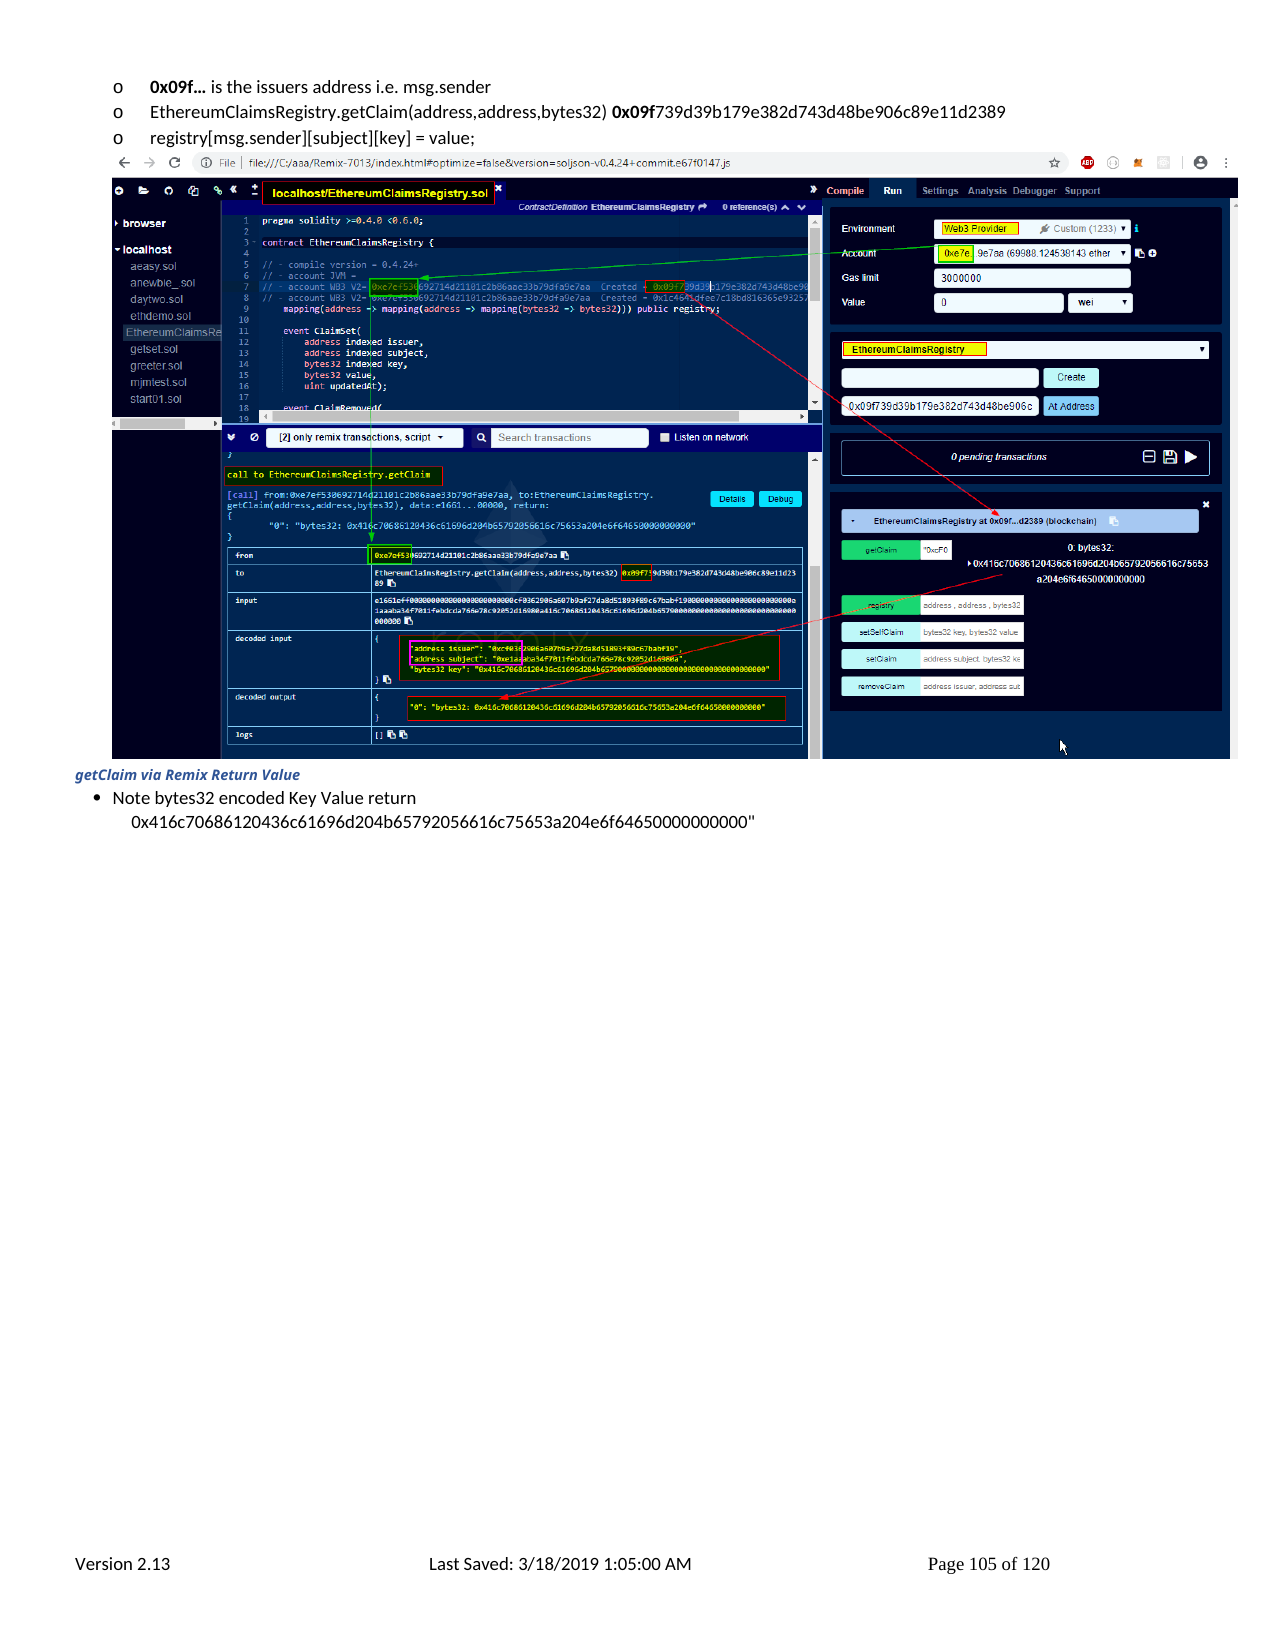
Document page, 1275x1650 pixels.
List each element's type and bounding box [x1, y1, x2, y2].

picture [112, 152, 1238, 759]
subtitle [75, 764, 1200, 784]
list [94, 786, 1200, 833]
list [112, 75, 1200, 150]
